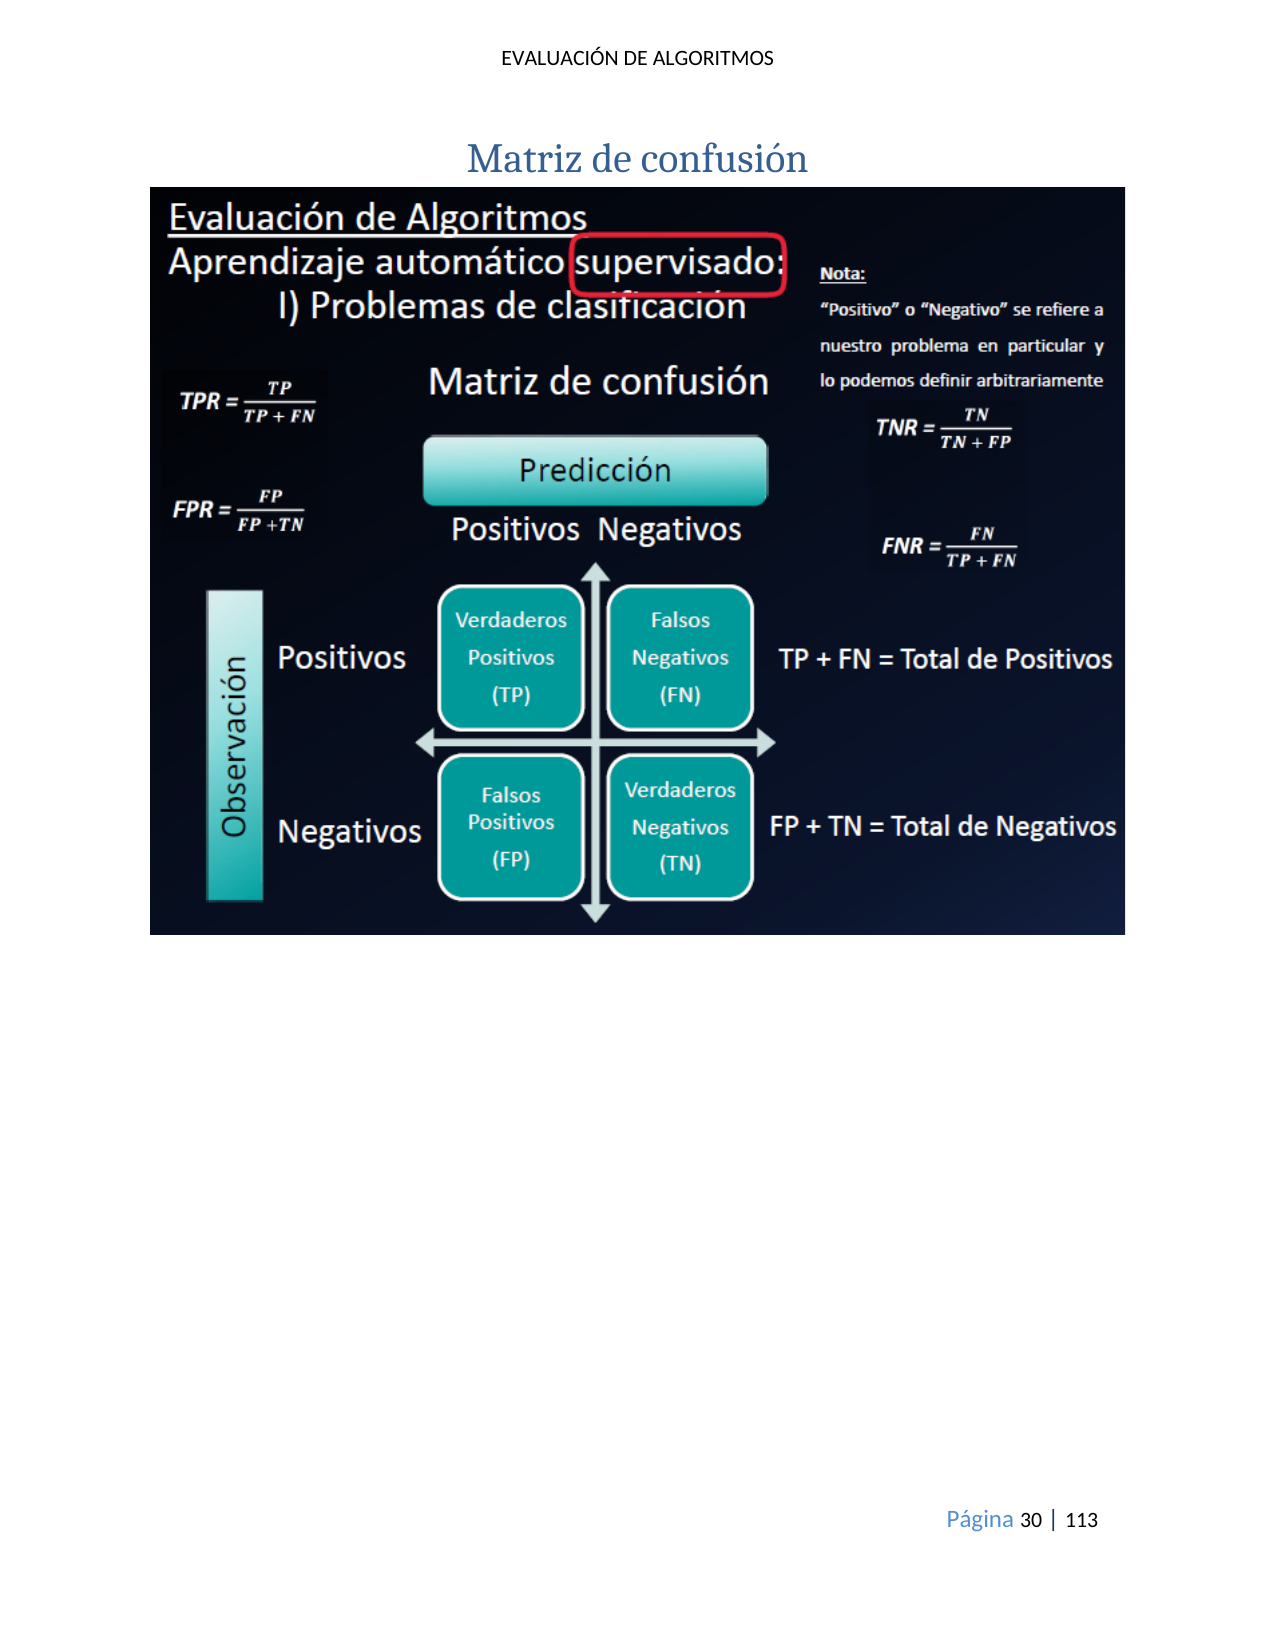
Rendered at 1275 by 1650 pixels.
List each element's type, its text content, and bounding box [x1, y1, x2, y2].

picture [150, 187, 1125, 935]
subtitle Matriz de confusión [150, 135, 1125, 183]
